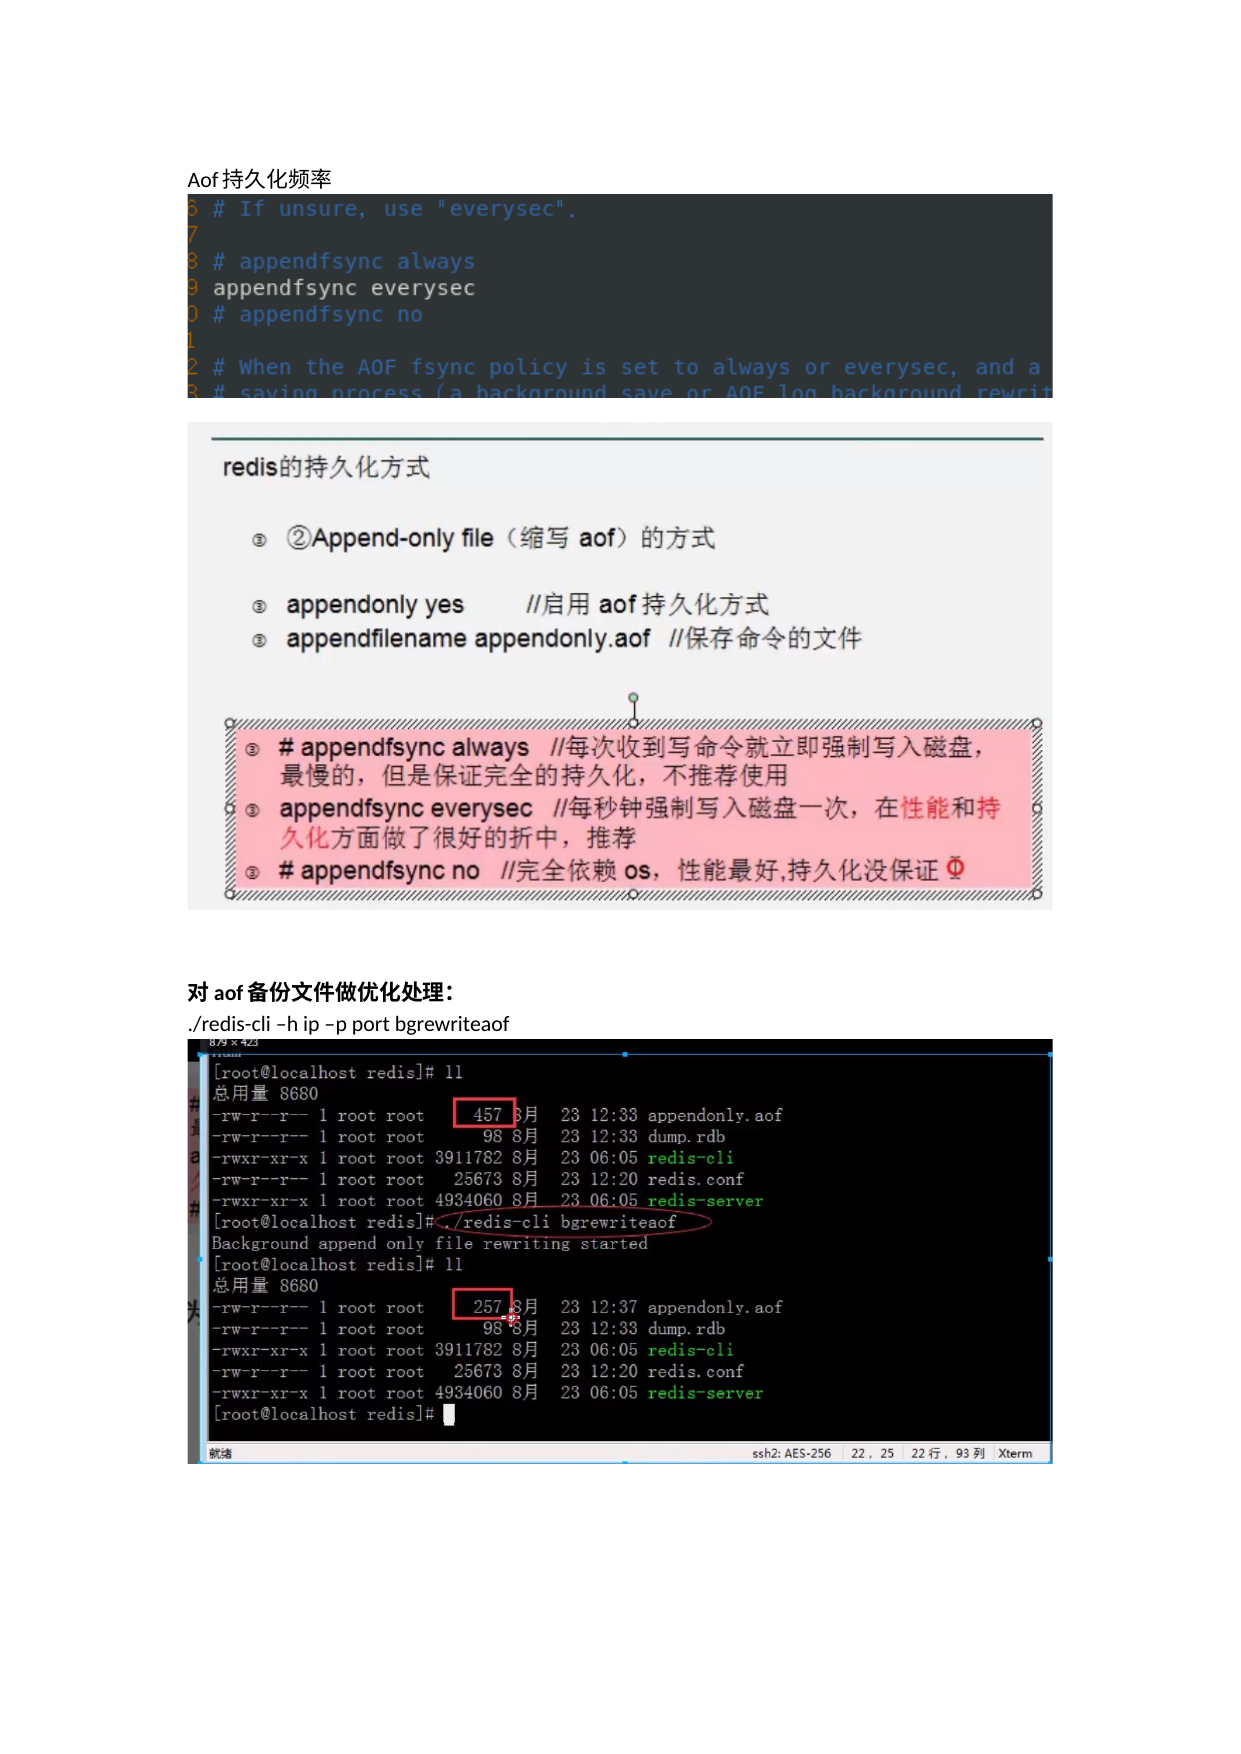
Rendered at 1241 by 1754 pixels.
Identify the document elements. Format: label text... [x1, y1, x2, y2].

picture [187, 194, 1053, 398]
text Aof持久化频率 [187, 162, 1053, 194]
text ./redis-cli –h ip –p port bgrewriteaof [187, 1007, 1053, 1039]
picture [187, 422, 1053, 910]
text 对aof备份文件做优化处理： [187, 974, 1053, 1007]
picture [187, 1039, 1053, 1464]
